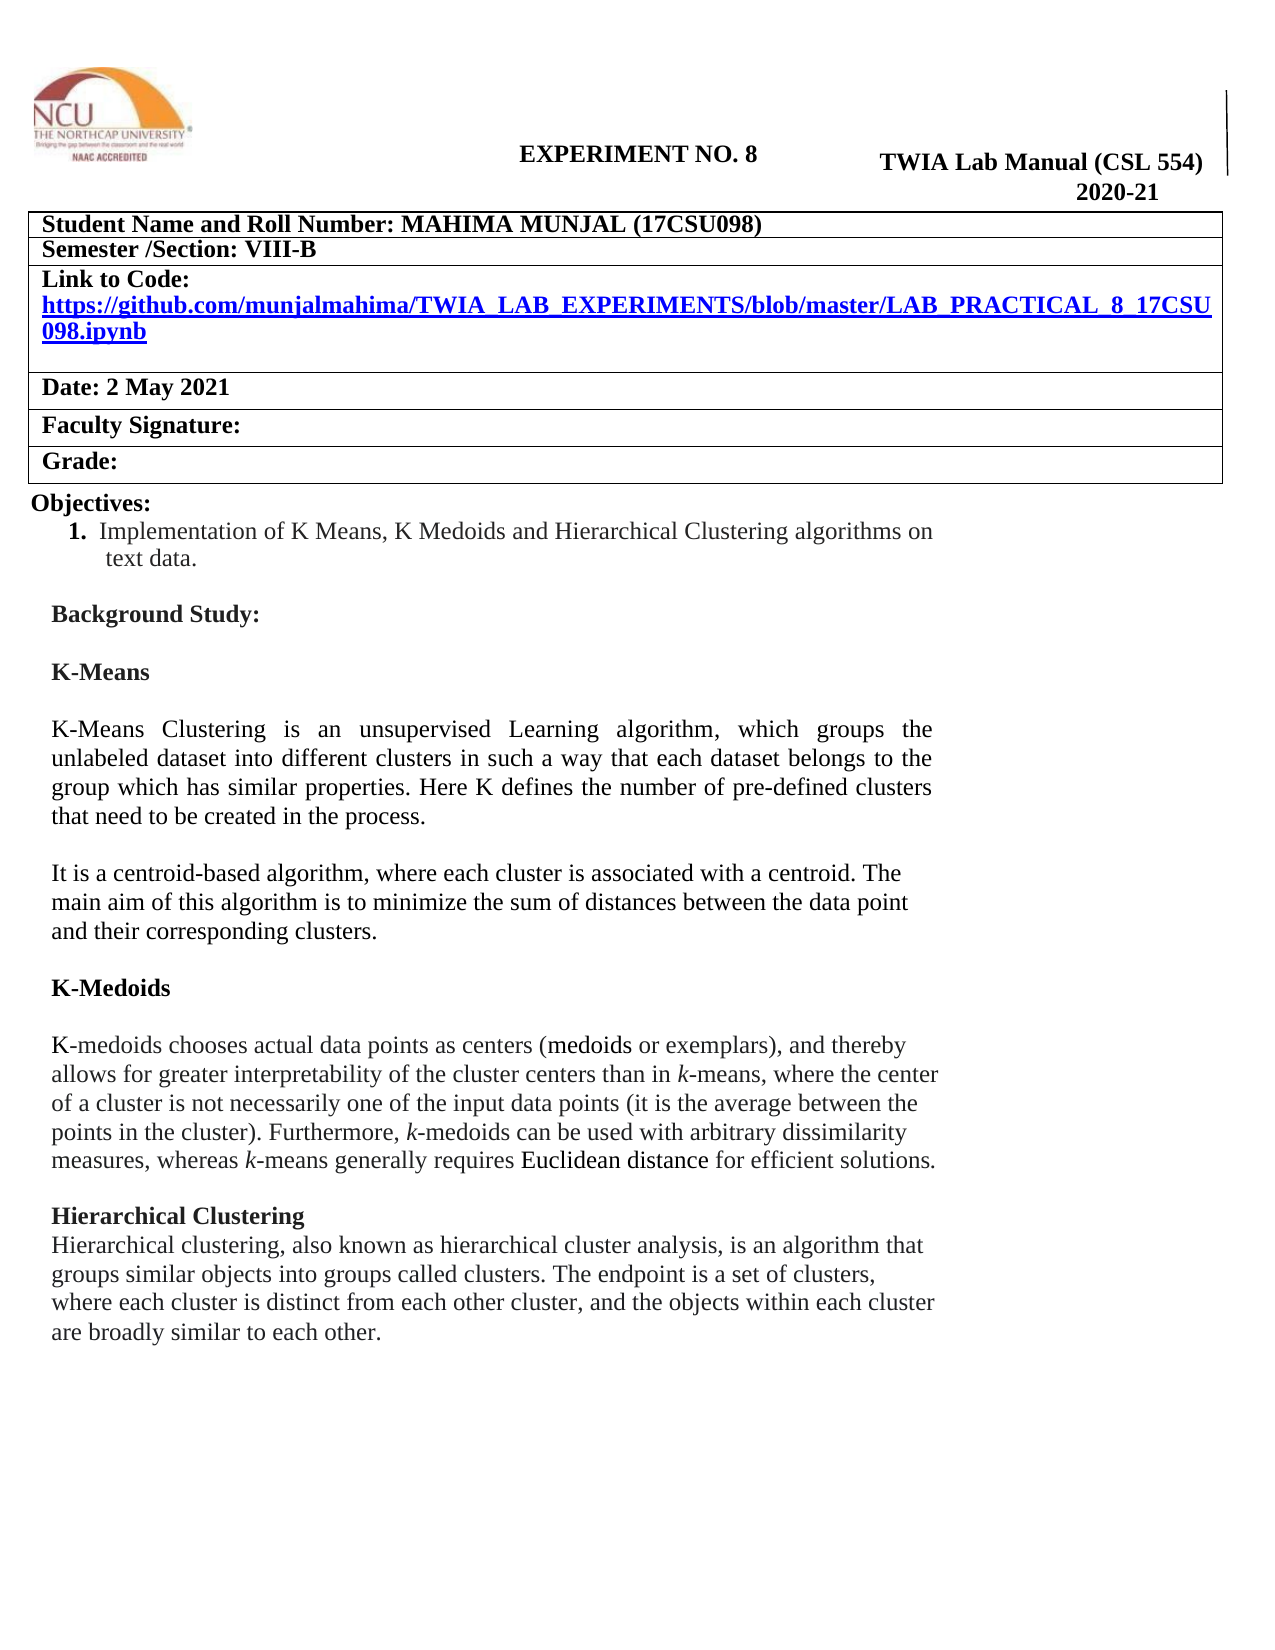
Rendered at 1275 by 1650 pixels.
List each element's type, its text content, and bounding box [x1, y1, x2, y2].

table_header Student Name and Roll Number: MAHIMA MUNJAL (17CSU098) [29, 213, 1222, 237]
table_cell Faculty Signature: [29, 410, 1222, 446]
table_cell Grade: [29, 447, 1222, 483]
table_cell Link to Code: https://github.com/munjalmahima/TWIA_LAB_EXPERIMENTS/blob/master/LAB_PRACTICAL_8_17CSU 098.ipynb [29, 266, 1222, 372]
text 2020-21 [17, 178, 1159, 206]
table_cell Date: 2 May 2021 [29, 373, 1222, 409]
table_cell Semester /Section: VIII-B [29, 238, 1222, 265]
picture [33, 67, 193, 162]
subtitle EXPERIMENT NO. 8 TWIA Lab Manual (CSL 554) [519, 142, 1269, 178]
table_cell Objectives: 1. Implementation of K Means, K Medoids and Hierarchical Clustering algorithms on text data. Background Study: K-Means K-Means Clustering is an unsupervised Learning algorithm, which groups the unlabeled dataset into different clusters in such a way that each dataset belongs to the group which has similar properties. Here K defines the number of pre-defined clusters that need to be created in the process. It is a centroid-based algorithm, where each cluster is associated with a centroid. The main aim of this algorithm is to minimize the sum of distances between the data point and their corresponding clusters. K-Medoids K-medoids chooses actual data points as centers (medoids or exemplars), and thereby allows for greater interpretability of the cluster centers than in k-means, where the center of a cluster is not necessarily one of the input data points (it is the average between the points in the cluster). Furthermore, k-medoids can be used with arbitrary dissimilarity measures, whereas k-means generally requires Euclidean distance for efficient solutions. Hierarchical Clustering Hierarchical clustering, also known as hierarchical cluster analysis, is an algorithm that groups similar objects into groups called clusters. The endpoint is a set of clusters, where each cluster is distinct from each other cluster, and the objects within each cluster are broadly similar to each other. [29, 484, 1222, 1347]
